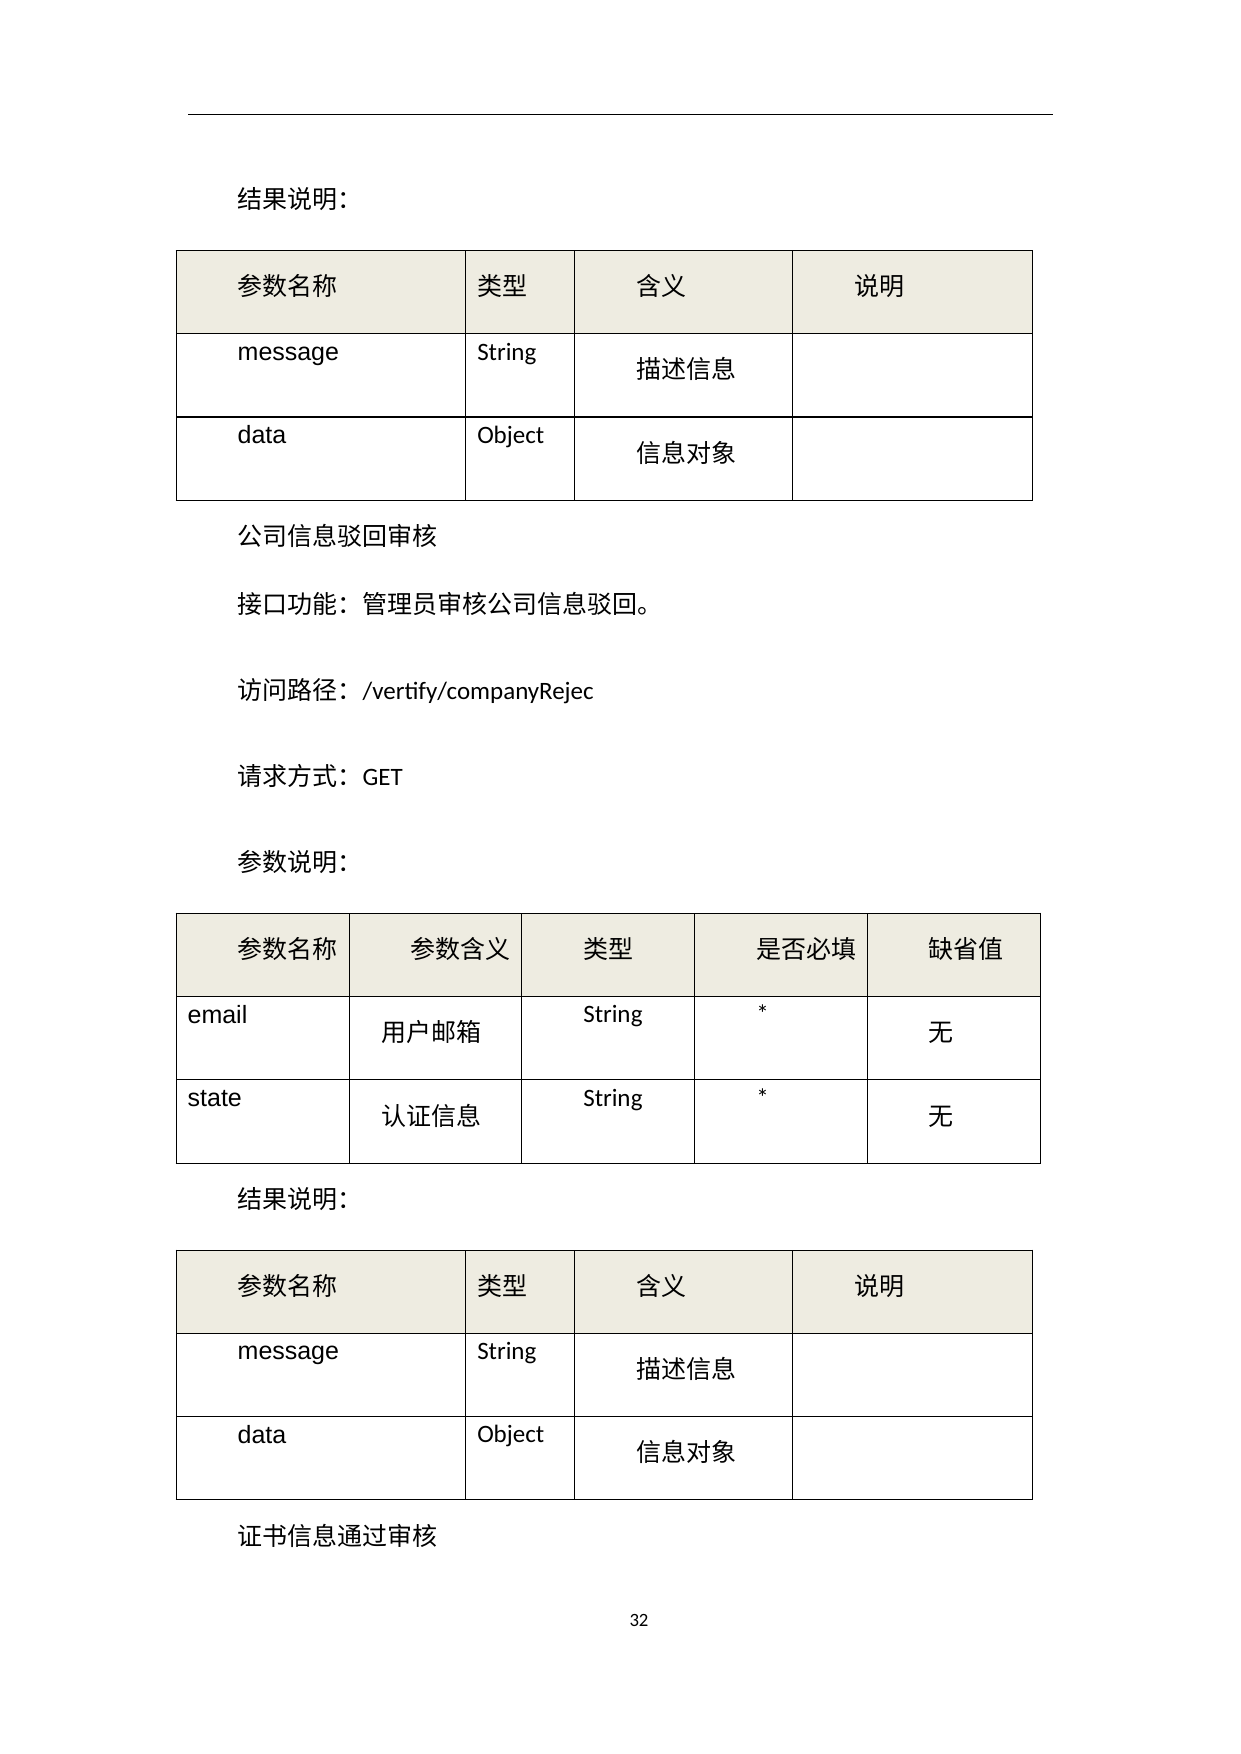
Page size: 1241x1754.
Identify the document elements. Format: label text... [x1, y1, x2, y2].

text 请求方式：GET [187, 741, 1053, 808]
table_header 参数含义 [350, 914, 521, 996]
table_cell * [695, 997, 867, 1079]
table_cell [793, 1417, 1032, 1499]
table_cell 无 [868, 1080, 1040, 1162]
table_header 说明 [793, 1251, 1032, 1333]
text 结果说明： [187, 164, 1053, 232]
table_cell 描述信息 [575, 1334, 792, 1416]
table_cell * [695, 1080, 867, 1162]
table_cell 信息对象 [575, 1417, 792, 1499]
table_cell 信息对象 [575, 418, 792, 499]
table_header 缺省值 [868, 914, 1040, 996]
table_header 参数名称 [177, 251, 465, 333]
text 参数说明： [187, 827, 1053, 894]
table_cell String [522, 997, 694, 1079]
table_header 含义 [575, 1251, 792, 1333]
text 公司信息驳回审核 [187, 501, 1053, 568]
text 访问路径：/vertify/companyRejec [187, 654, 1053, 722]
table_cell 认证信息 [350, 1080, 521, 1162]
table_cell [793, 418, 1032, 499]
table_cell message [177, 334, 465, 416]
table_cell data [177, 1417, 465, 1499]
text 结果说明： [187, 1163, 1053, 1231]
table_header 类型 [466, 1251, 574, 1333]
table_header 类型 [522, 914, 694, 996]
table_cell String [466, 1334, 574, 1416]
table_cell String [522, 1080, 694, 1162]
table_cell 无 [868, 997, 1040, 1079]
table_cell email [177, 997, 349, 1079]
table_header 参数名称 [177, 1251, 465, 1333]
text 接口功能：管理员审核公司信息驳回。 [187, 568, 1053, 636]
table_cell Object [466, 1417, 574, 1499]
table_cell state [177, 1080, 349, 1162]
table_cell [793, 1334, 1032, 1416]
table_cell String [466, 334, 574, 416]
table_header 含义 [575, 251, 792, 333]
table_cell message [177, 1334, 465, 1416]
table_cell 用户邮箱 [350, 997, 521, 1079]
table_cell 描述信息 [575, 334, 792, 416]
text 证书信息通过审核 [187, 1500, 1053, 1568]
table_cell [793, 334, 1032, 416]
table_header 说明 [793, 251, 1032, 333]
table_header 参数名称 [177, 914, 349, 996]
table_cell Object [466, 418, 574, 499]
table_header 是否必填 [695, 914, 867, 996]
table_cell data [177, 418, 465, 499]
table_header 类型 [466, 251, 574, 333]
